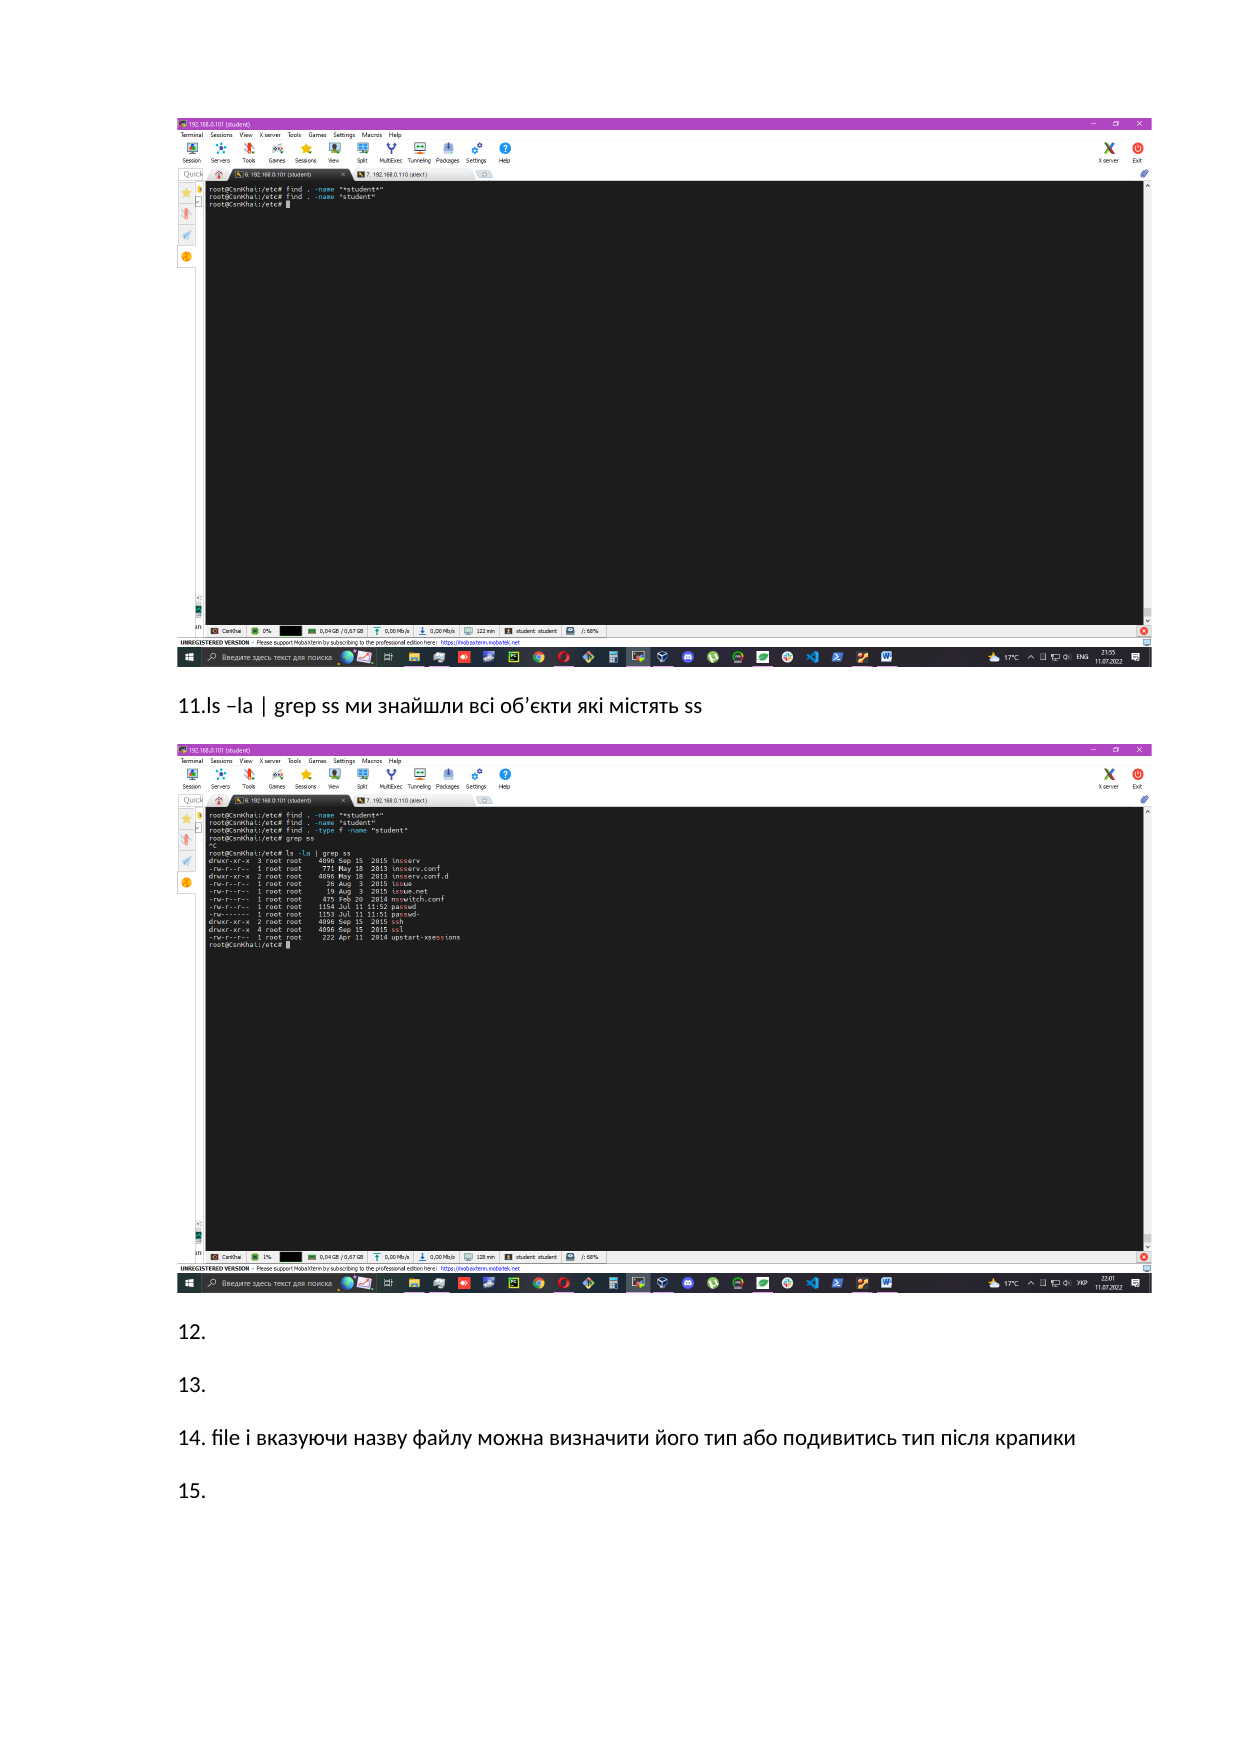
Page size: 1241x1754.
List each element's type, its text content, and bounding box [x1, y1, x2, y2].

text 12. [177, 1317, 1152, 1345]
picture [177, 118, 1152, 667]
text 11.ls –la | grep ss ми знайшли всі об’єкти які містять ss [177, 691, 1152, 719]
text 15. [177, 1476, 1152, 1504]
text 13. [177, 1370, 1152, 1398]
picture [177, 744, 1152, 1293]
text 14. file і вказуючи назву файлу можна визначити його тип або подивитись тип після крапики [177, 1423, 1152, 1451]
